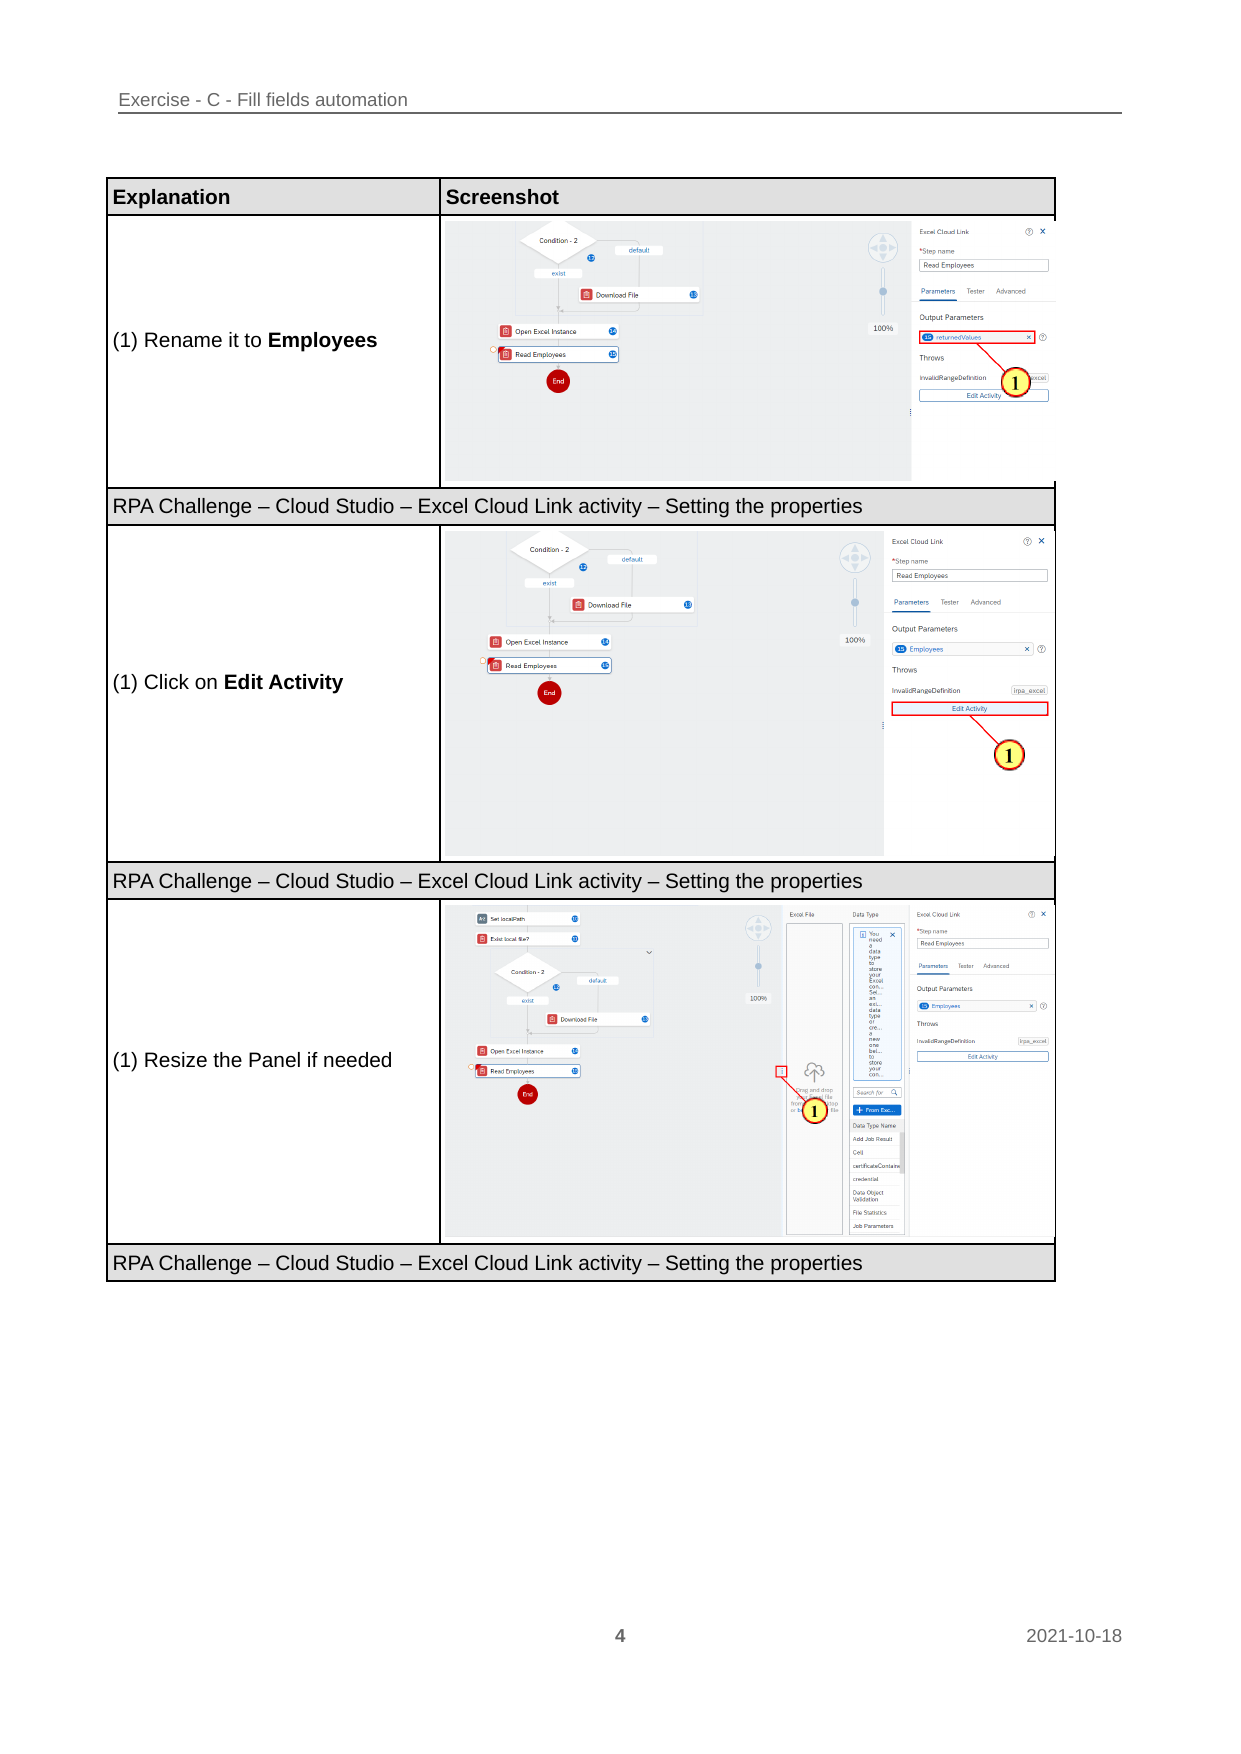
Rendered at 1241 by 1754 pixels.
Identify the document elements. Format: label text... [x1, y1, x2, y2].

table_cell [441, 216, 1054, 487]
picture [445, 531, 1055, 856]
picture [445, 905, 1055, 1237]
table_cell RPA Challenge – Cloud Studio – Excel Cloud Link activity – Setting the properties [108, 1245, 1054, 1280]
table_cell (1) Click on Edit Activity [108, 526, 439, 861]
table_cell (1) Resize the Panel if needed [108, 900, 439, 1243]
table_cell RPA Challenge – Cloud Studio – Excel Cloud Link activity – Setting the properties [108, 489, 1054, 524]
table_cell [441, 526, 1054, 861]
table_cell RPA Challenge – Cloud Studio – Excel Cloud Link activity – Setting the properties [108, 863, 1054, 898]
picture [445, 221, 1056, 481]
table_header Explanation [108, 179, 439, 214]
table_header Screenshot [441, 179, 1054, 214]
table_cell [441, 900, 1054, 1243]
table_cell (1) Rename it to Employees [108, 216, 439, 487]
